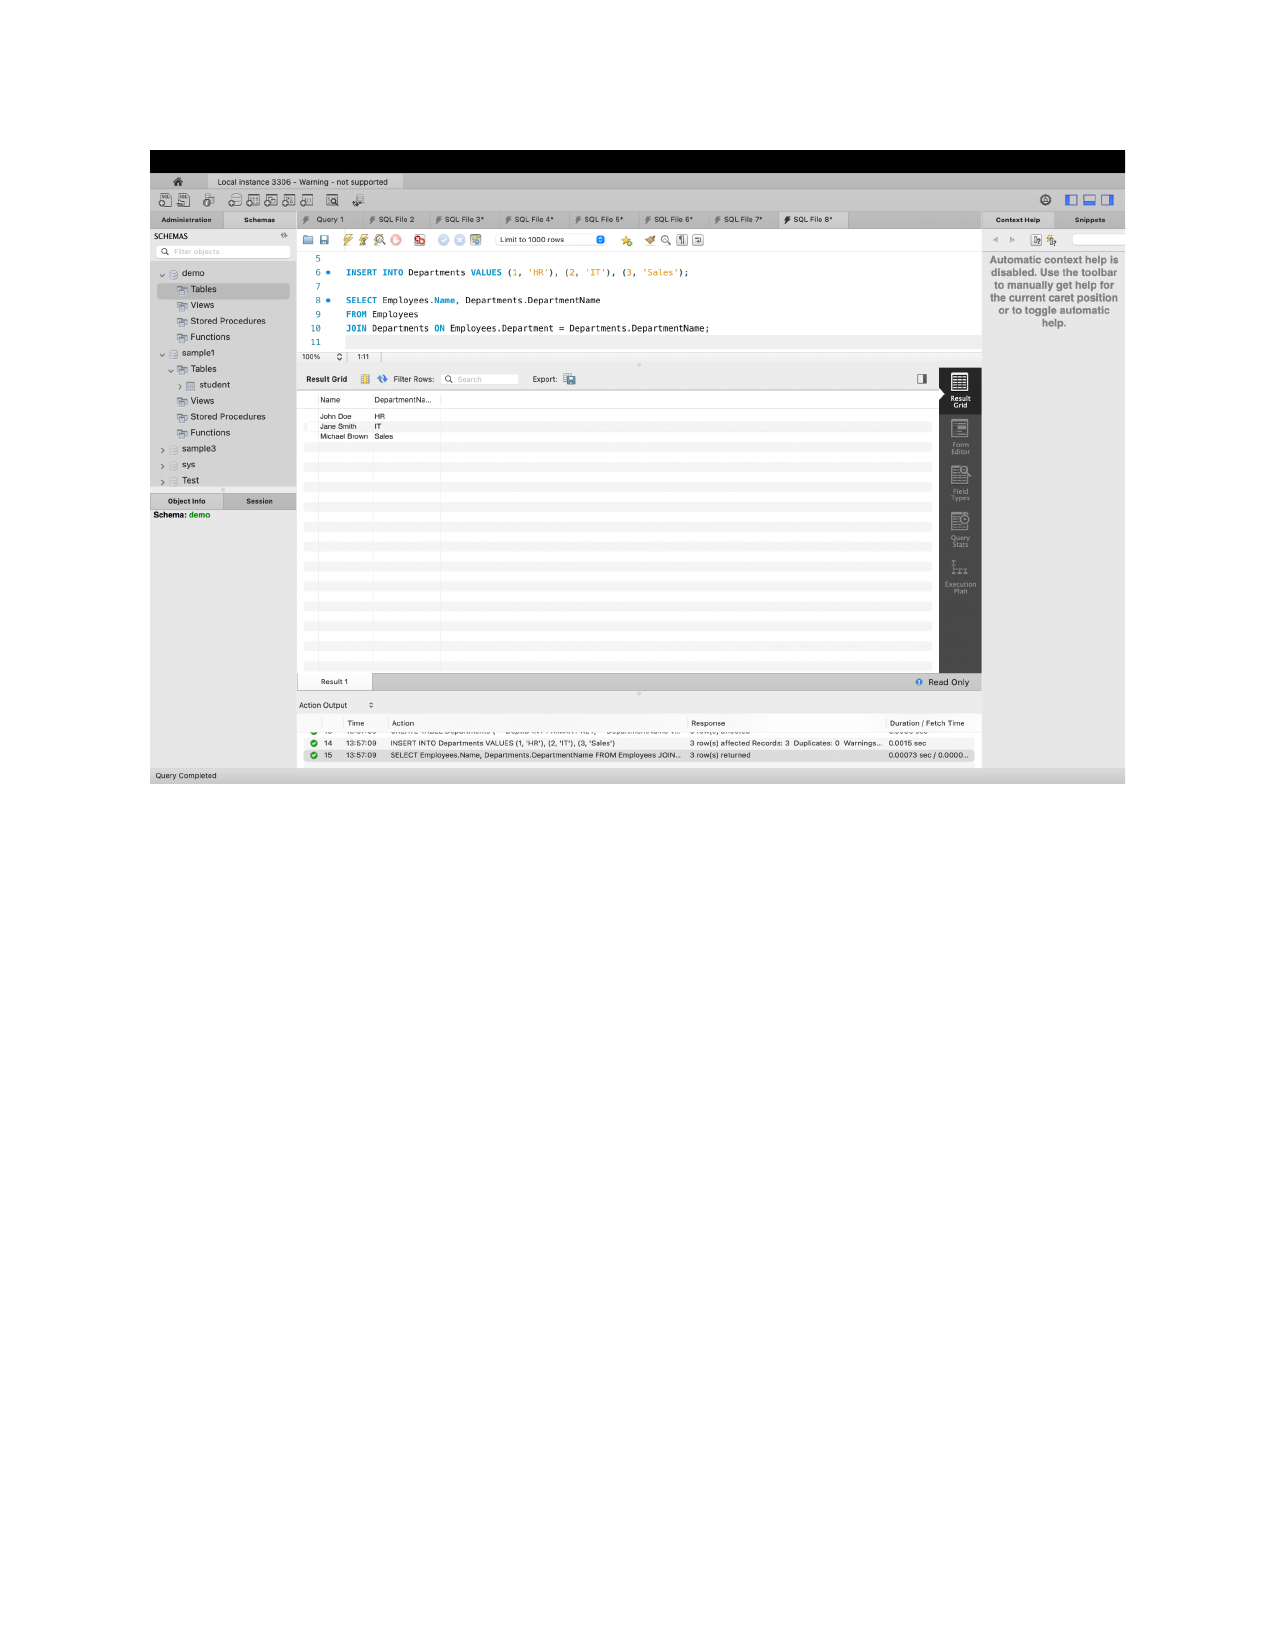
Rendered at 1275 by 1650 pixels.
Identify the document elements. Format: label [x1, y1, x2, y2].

picture [150, 150, 1125, 784]
